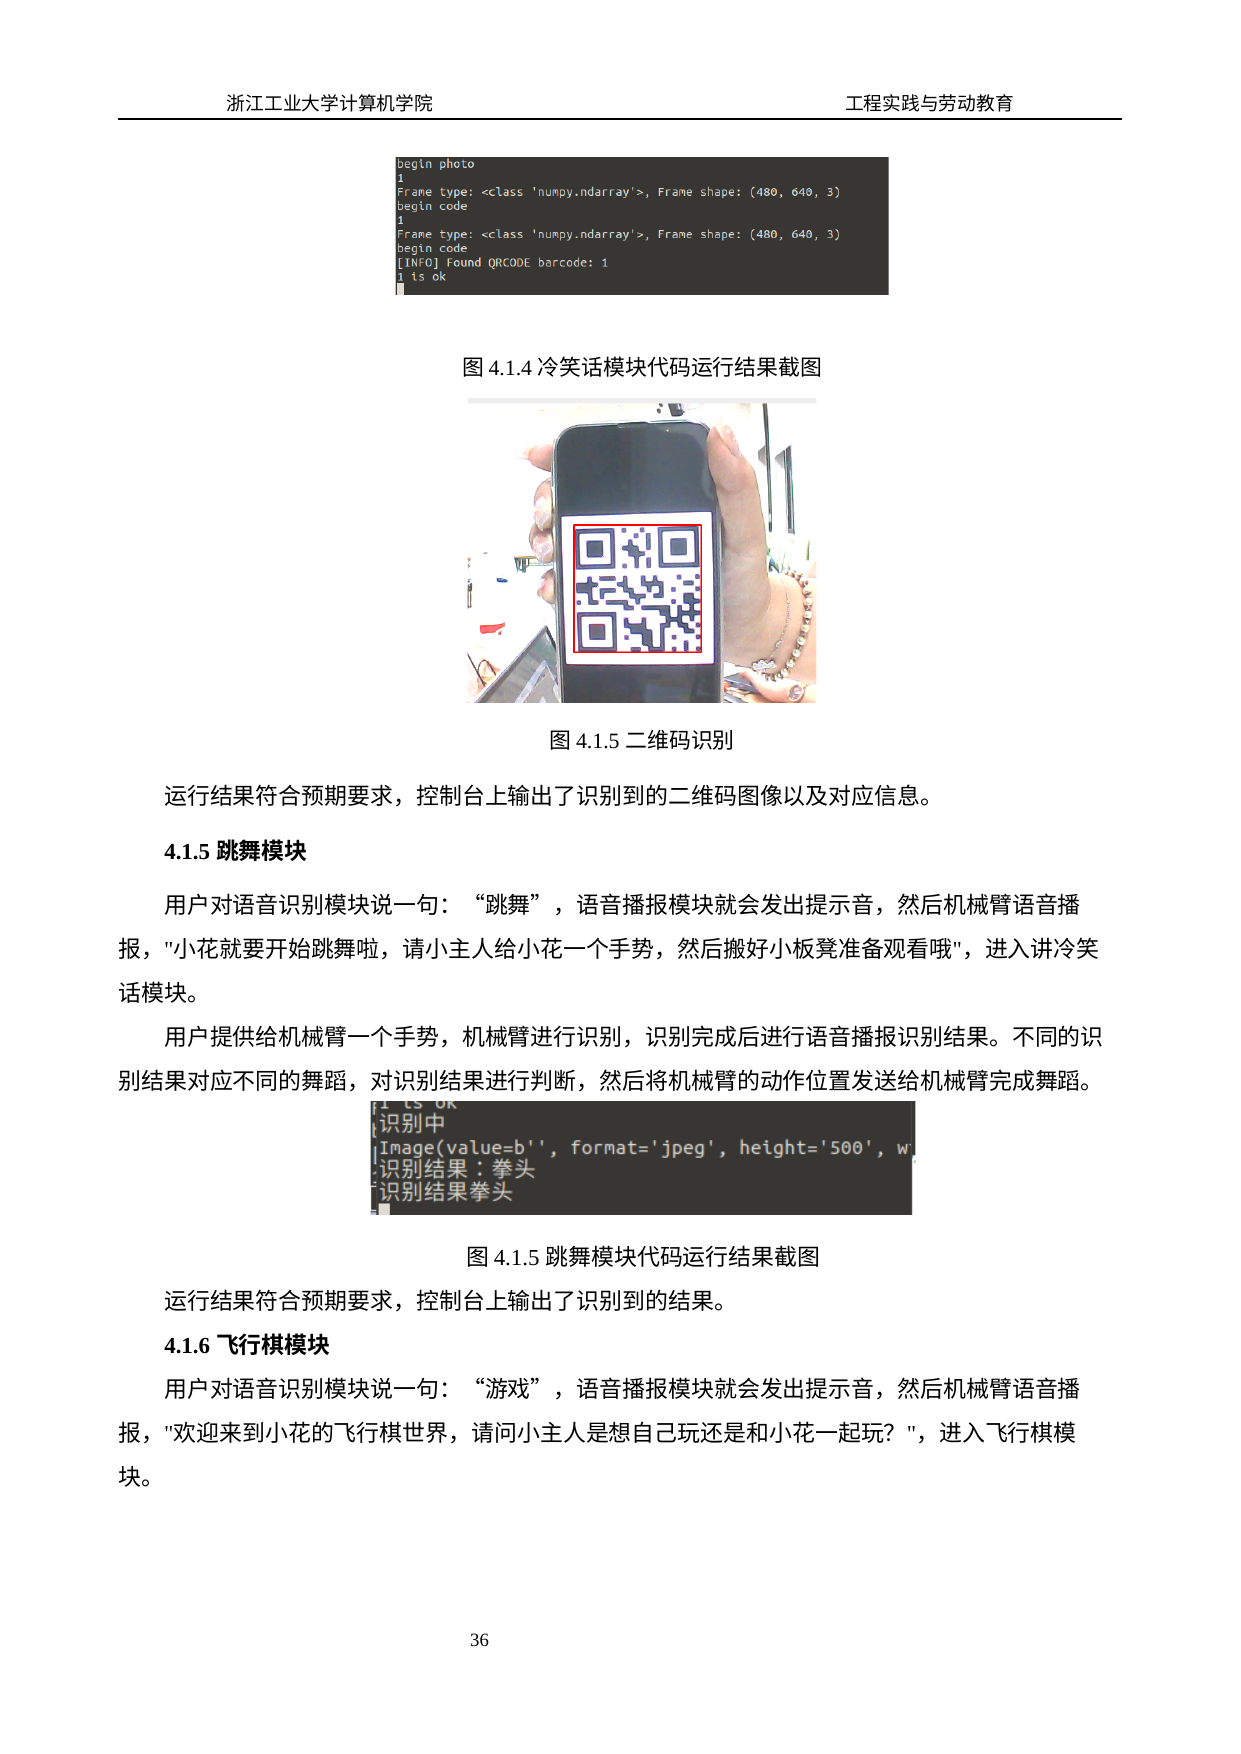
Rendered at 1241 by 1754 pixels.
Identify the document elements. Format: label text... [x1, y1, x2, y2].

text 用户对语音识别模块说一句：“跳舞”，语音播报模块就会发出提示音，然后机械臂语音播报，"小花就要开始跳舞啦，请小主人给小花一个手势，然后搬好小板凳准备观看哦"，进入讲冷笑话模块。 [118, 882, 1122, 1014]
text 4.1.5 跳舞模块 [118, 827, 1122, 871]
text 用户对语音识别模块说一句：“游戏”，语音播报模块就会发出提示音，然后机械臂语音播报，"欢迎来到小花的飞行棋世界，请问小主人是想自己玩还是和小花一起玩？"，进入飞行棋模块。 [118, 1366, 1122, 1497]
text 运行结果符合预期要求，控制台上输出了识别到的二维码图像以及对应信息。 [118, 772, 1122, 816]
picture [467, 398, 817, 703]
text 图4.1.4 冷笑话模块代码运行结果截图 [118, 344, 1122, 388]
text 用户提供给机械臂一个手势，机械臂进行识别，识别完成后进行语音播报识别结果。不同的识别结果对应不同的舞蹈，对识别结果进行判断，然后将机械臂的动作位置发送给机械臂完成舞蹈。 [118, 1014, 1122, 1102]
text 运行结果符合预期要求，控制台上输出了识别到的结果。 [118, 1278, 1122, 1322]
picture [395, 157, 889, 295]
text 图4.1.5 二维码识别 [118, 717, 1122, 761]
text 图4.1.5 跳舞模块代码运行结果截图 [118, 1234, 1122, 1278]
picture [370, 1101, 916, 1215]
text 4.1.6 飞行棋模块 [118, 1322, 1122, 1366]
